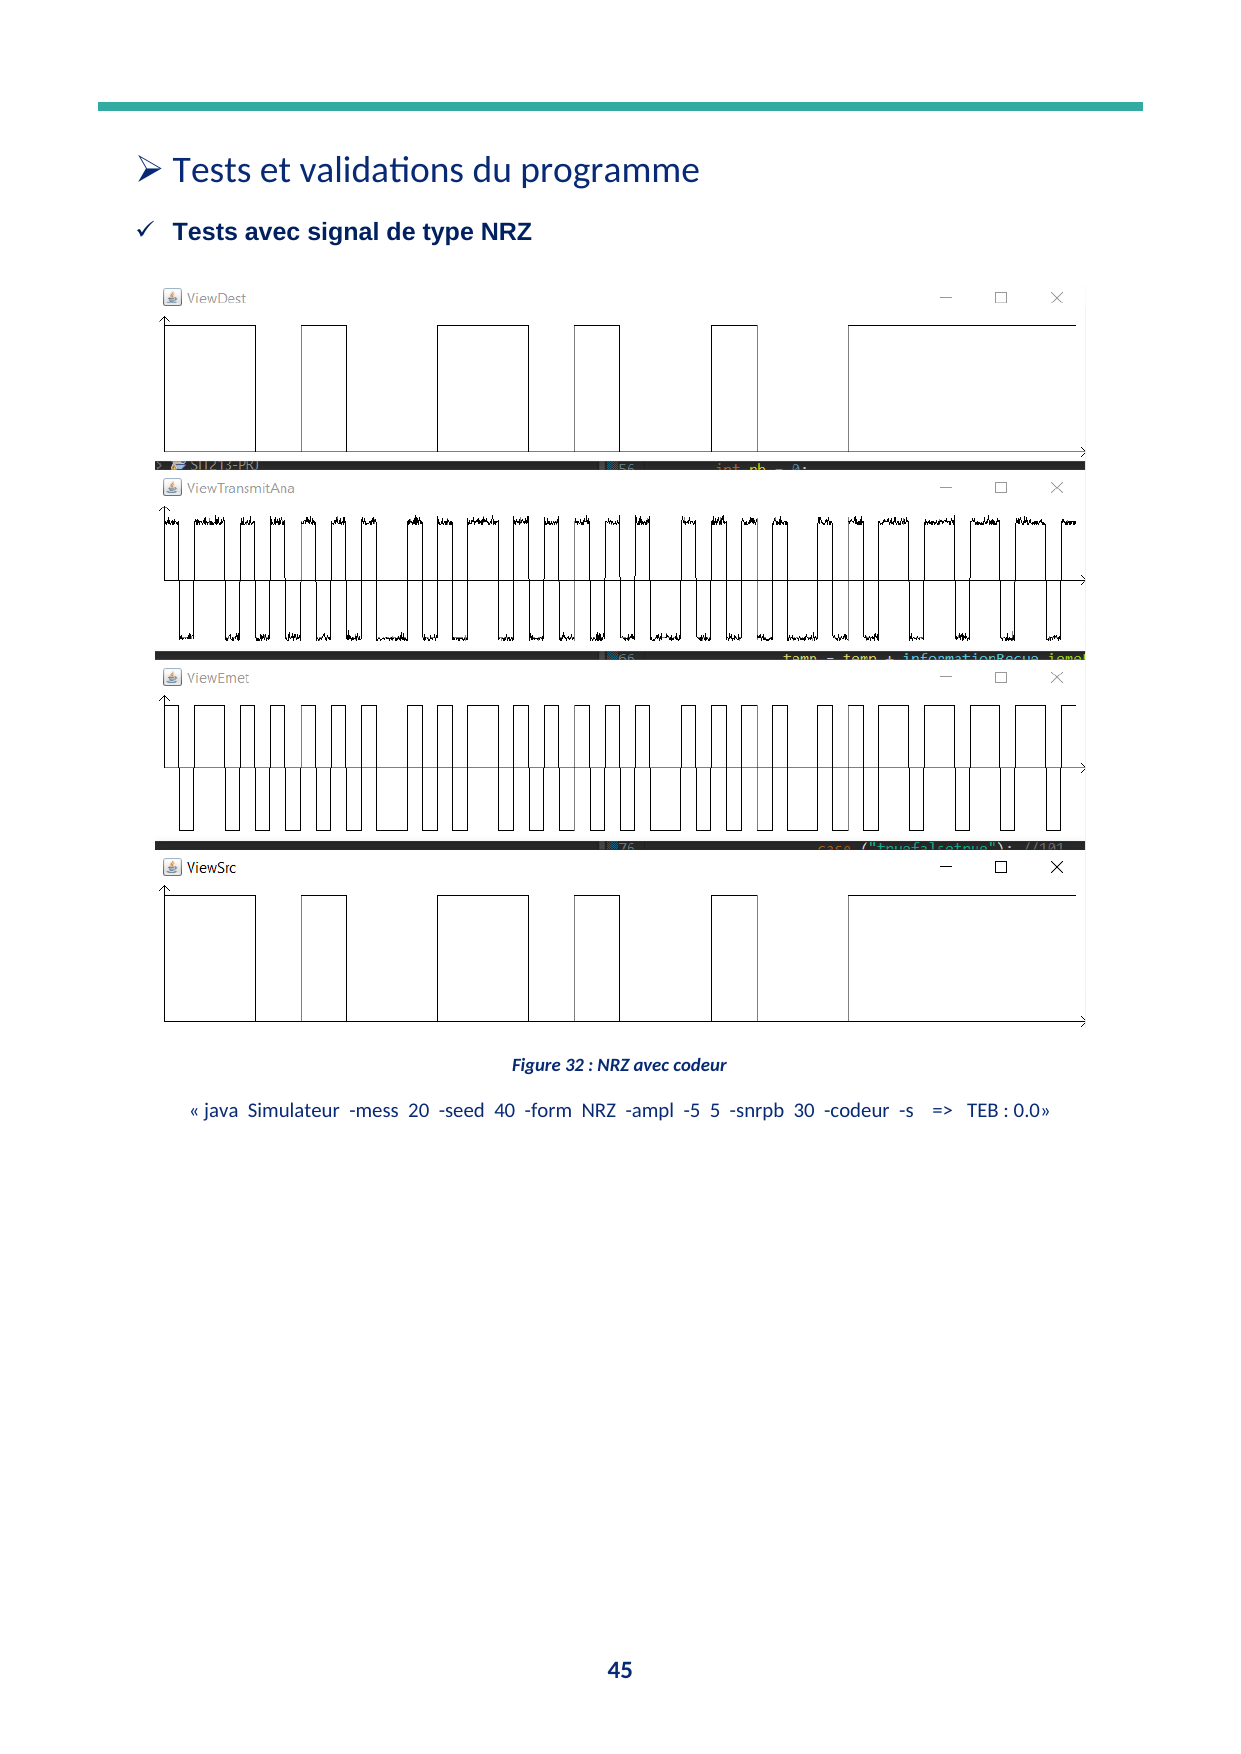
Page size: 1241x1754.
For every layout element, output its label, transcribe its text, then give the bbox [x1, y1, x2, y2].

text « java Simulateur -mess 20 -seed 40 -form NRZ -ampl -5 5 -snrpb 30 -codeur -s => TEB : 0.0» [97, 1097, 1143, 1122]
text Figure 32 : NRZ avec codeur [97, 1053, 1143, 1076]
picture [155, 285, 1086, 1028]
subtitle Tests et validations du programme [135, 146, 1143, 192]
subtitle Tests avec signal de type NRZ [135, 217, 1143, 246]
